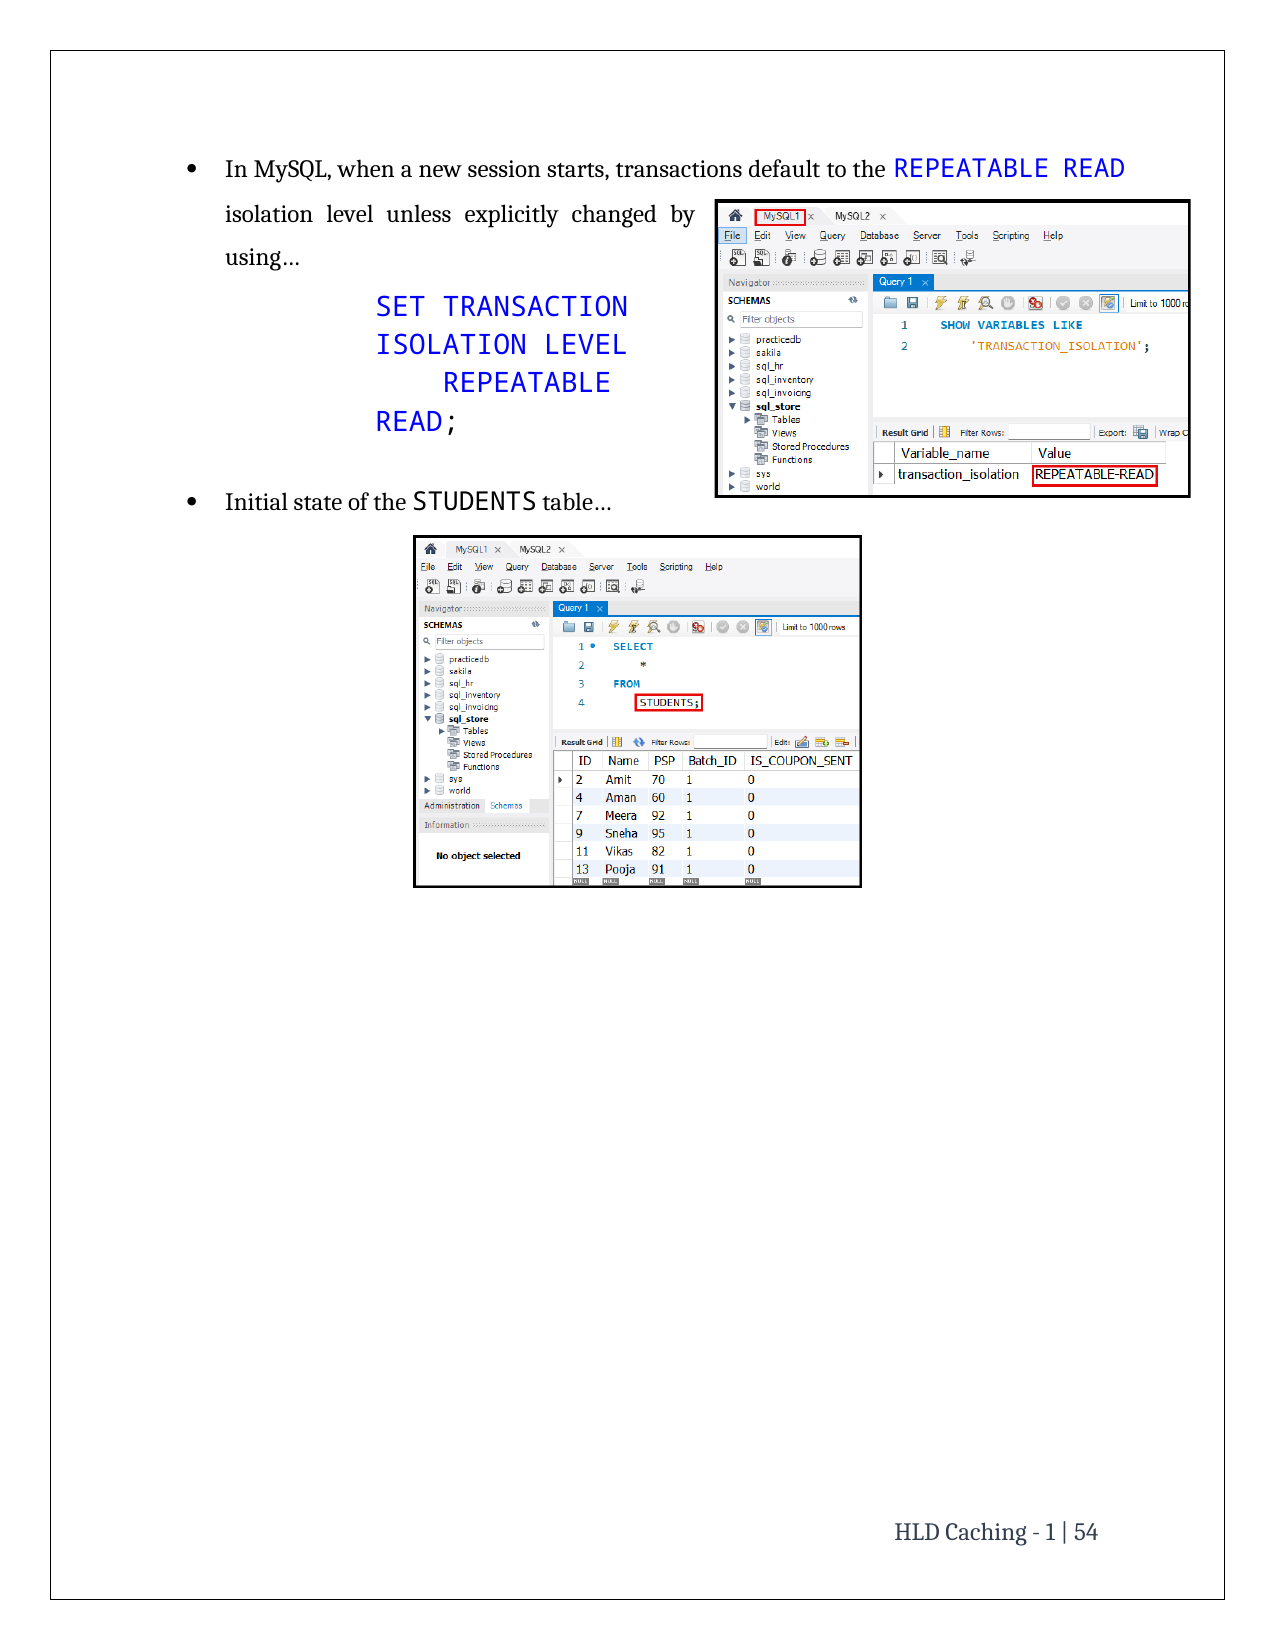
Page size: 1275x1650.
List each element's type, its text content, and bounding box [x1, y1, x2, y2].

list Initial state of the STUDENTS table… [187, 483, 1125, 518]
picture [714, 199, 1191, 498]
text REPEATABLE READ; [375, 363, 714, 439]
picture [413, 535, 862, 888]
text SET TRANSACTION ISOLATION LEVEL [375, 286, 714, 363]
list In MySQL, when a new session starts, transactions default to the REPEATABLE READ isolation level unless explicitly changed by using… [187, 150, 1125, 272]
